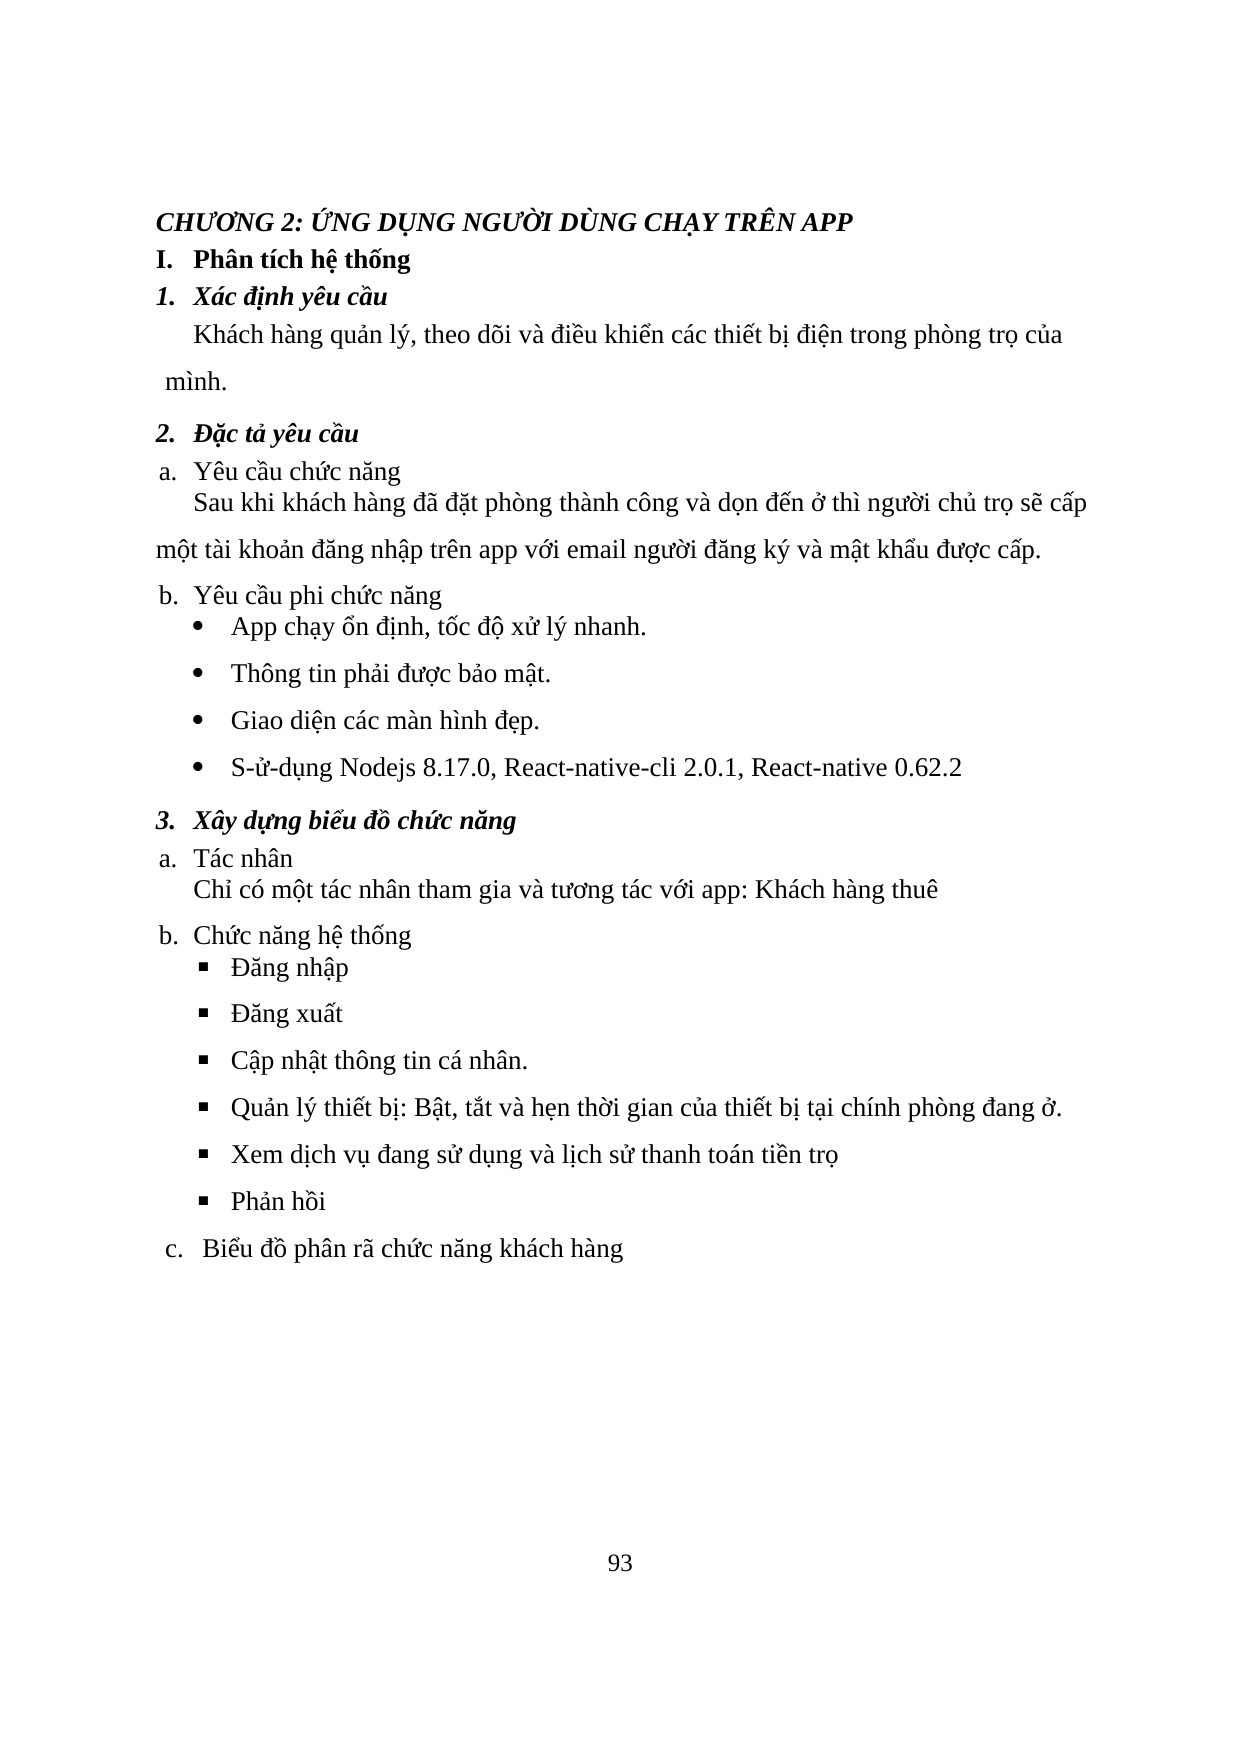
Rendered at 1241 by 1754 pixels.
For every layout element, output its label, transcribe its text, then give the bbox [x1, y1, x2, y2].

text Chỉ có một tác nhân tham gia và tương tác với app: Khách hàng thuê [118, 873, 1122, 904]
list Thông tin phải được bảo mật. [193, 657, 1122, 689]
list Giao diện các màn hình đẹp. [193, 704, 1122, 736]
text b. Yêu cầu phi chức năng [118, 579, 1122, 611]
list Xem dịch vụ đang sử dụng và lịch sử thanh toán tiền trọ [193, 1138, 1122, 1169]
text b. Chức năng hệ thống [118, 919, 1122, 951]
list S-ử-dụng Nodejs 8.17.0, React-native-cli 2.0.1, React-native 0.62.2 [193, 751, 1122, 782]
text a. Tác nhân [118, 842, 1122, 873]
subtitle 1. Xác định yêu cầu [156, 281, 1122, 312]
list Cập nhật thông tin cá nhân. [193, 1044, 1122, 1076]
list Đăng nhập [193, 951, 1122, 982]
text Khách hàng quản lý, theo dõi và điều khiển các thiết bị điện trong phòng trọ của mình. [118, 318, 1122, 396]
subtitle I. Phân tích hệ thống [156, 243, 1122, 274]
text c. Biểu đồ phân rã chức năng khách hàng [118, 1232, 1122, 1263]
list App chạy ổn định, tốc độ xử lý nhanh. [193, 611, 1122, 642]
text a. Yêu cầu chức năng [118, 455, 1122, 486]
subtitle 2. Đặc tả yêu cầu [156, 417, 1122, 449]
list Quản lý thiết bị: Bật, tắt và hẹn thời gian của thiết bị tại chính phòng đang ở. [193, 1091, 1122, 1122]
subtitle CHƯƠNG 2: ỨNG DỤNG NGƯỜI DÙNG CHẠY TRÊN APP [156, 206, 1122, 237]
list Đăng xuất [193, 997, 1122, 1029]
text Sau khi khách hàng đã đặt phòng thành công và dọn đến ở thì người chủ trọ sẽ cấp một tài khoản đăng nhập trên app với email người đăng ký và mật khẩu được cấp. [118, 486, 1122, 564]
list Phản hồi [193, 1185, 1122, 1216]
subtitle 3. Xây dựng biểu đồ chức năng [156, 804, 1122, 835]
